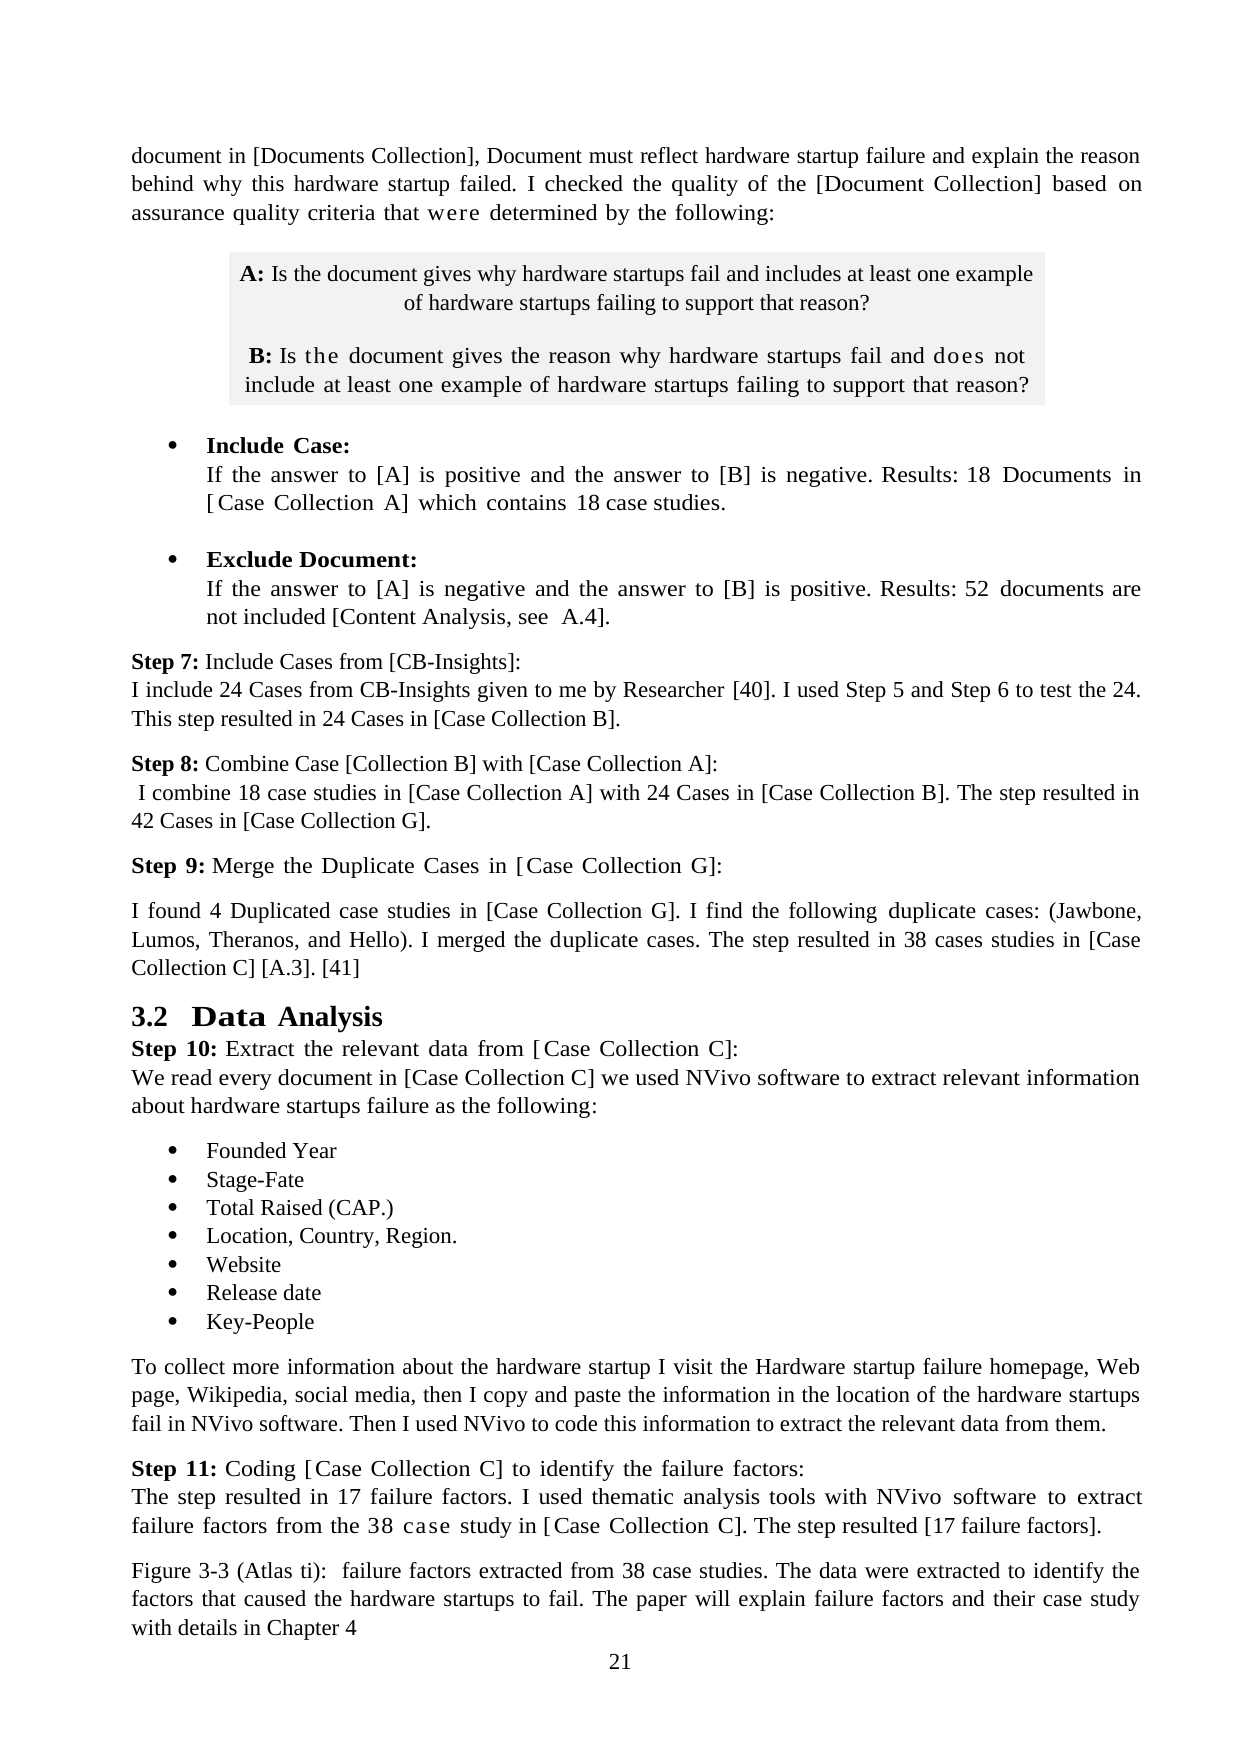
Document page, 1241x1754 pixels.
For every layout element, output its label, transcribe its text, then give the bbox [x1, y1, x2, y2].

text Figure ‎3-3 (Atlas ti): failure factors extracted from 38 case studies. The data were extracted to identify the factors that caused the hardware startups to fail. The paper will explain failure factors and their case study with details in Chapter ‎4 [131, 1557, 1142, 1640]
text Step 9: Merge the Duplicate Cases in [Case Collection G]: [131, 852, 1142, 878]
list Exclude Document: If the answer to [A] is negative and the answer to [B] is positive. Results: 52 documents are not included [Content Analysis, see A.4]. [169, 546, 1142, 629]
text Step 11: Coding [Case Collection C] to identify the failure factors: The step resulted in 17 failure factors. I used thematic analysis tools with NVivo software to extract failure factors from the 38 case study in [Case Collection C]. The step resulted [17 failure factors]. [131, 1455, 1142, 1538]
text A: Is the document gives why hardware startups fail and includes at least one example of hardware startups failing to support that reason? [229, 258, 1045, 315]
list Include Case: If the answer to [A] is positive and the answer to [B] is negative. Results: 18 Documents in [Case Collection A] which contains 18 case studies. [169, 432, 1142, 516]
list Release date [169, 1279, 1142, 1306]
list Website [169, 1251, 1142, 1277]
list Total Raised (CAP.) [169, 1194, 1142, 1221]
subtitle Data Analysis [131, 999, 1142, 1033]
list Stage-Fate [169, 1166, 1142, 1192]
text Step 7: Include Cases from [CB-Insights]: I include 24 Cases from CB-Insights given to me by Researcher . I used Step 5 and Step 6 to test the 24. This step resulted in 24 Cases in [Case Collection B]. [131, 648, 1142, 731]
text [131, 142, 1142, 225]
text Step 10: Extract the relevant data from [Case Collection C]: We read every document in [Case Collection C] we used NVivo software to extract relevant information about hardware startups failure as the following: [131, 1035, 1142, 1118]
list Founded Year [169, 1137, 1142, 1164]
text To collect more information about the hardware startup I visit the Hardware startup failure homepage, Web page, Wikipedia, social media, then I copy and paste the information in the location of the hardware startups fail in NVivo software. Then I used NVivo to code this information to extract the relevant data from them. [131, 1353, 1142, 1436]
list Location, Country, Region. [169, 1223, 1142, 1249]
text B: Is the document gives the reason why hardware startups fail and does not include at least one example of hardware startups failing to support that reason? [229, 334, 1045, 399]
list Key-People [169, 1308, 1142, 1334]
text I found 4 Duplicated case studies in [Case Collection G]. I find the following duplicate cases: (Jawbone, Lumos, Theranos, and Hello). I merged the duplicate cases. The step resulted in 38 cases studies in [Case Collection C] [A.3]. [131, 897, 1142, 980]
text Step 8: Combine Case [Collection B] with [Case Collection A]: I combine 18 case studies in [Case Collection A] with 24 Cases in [Case Collection B]. The step resulted in 42 Cases in [Case Collection G]. [131, 750, 1142, 833]
